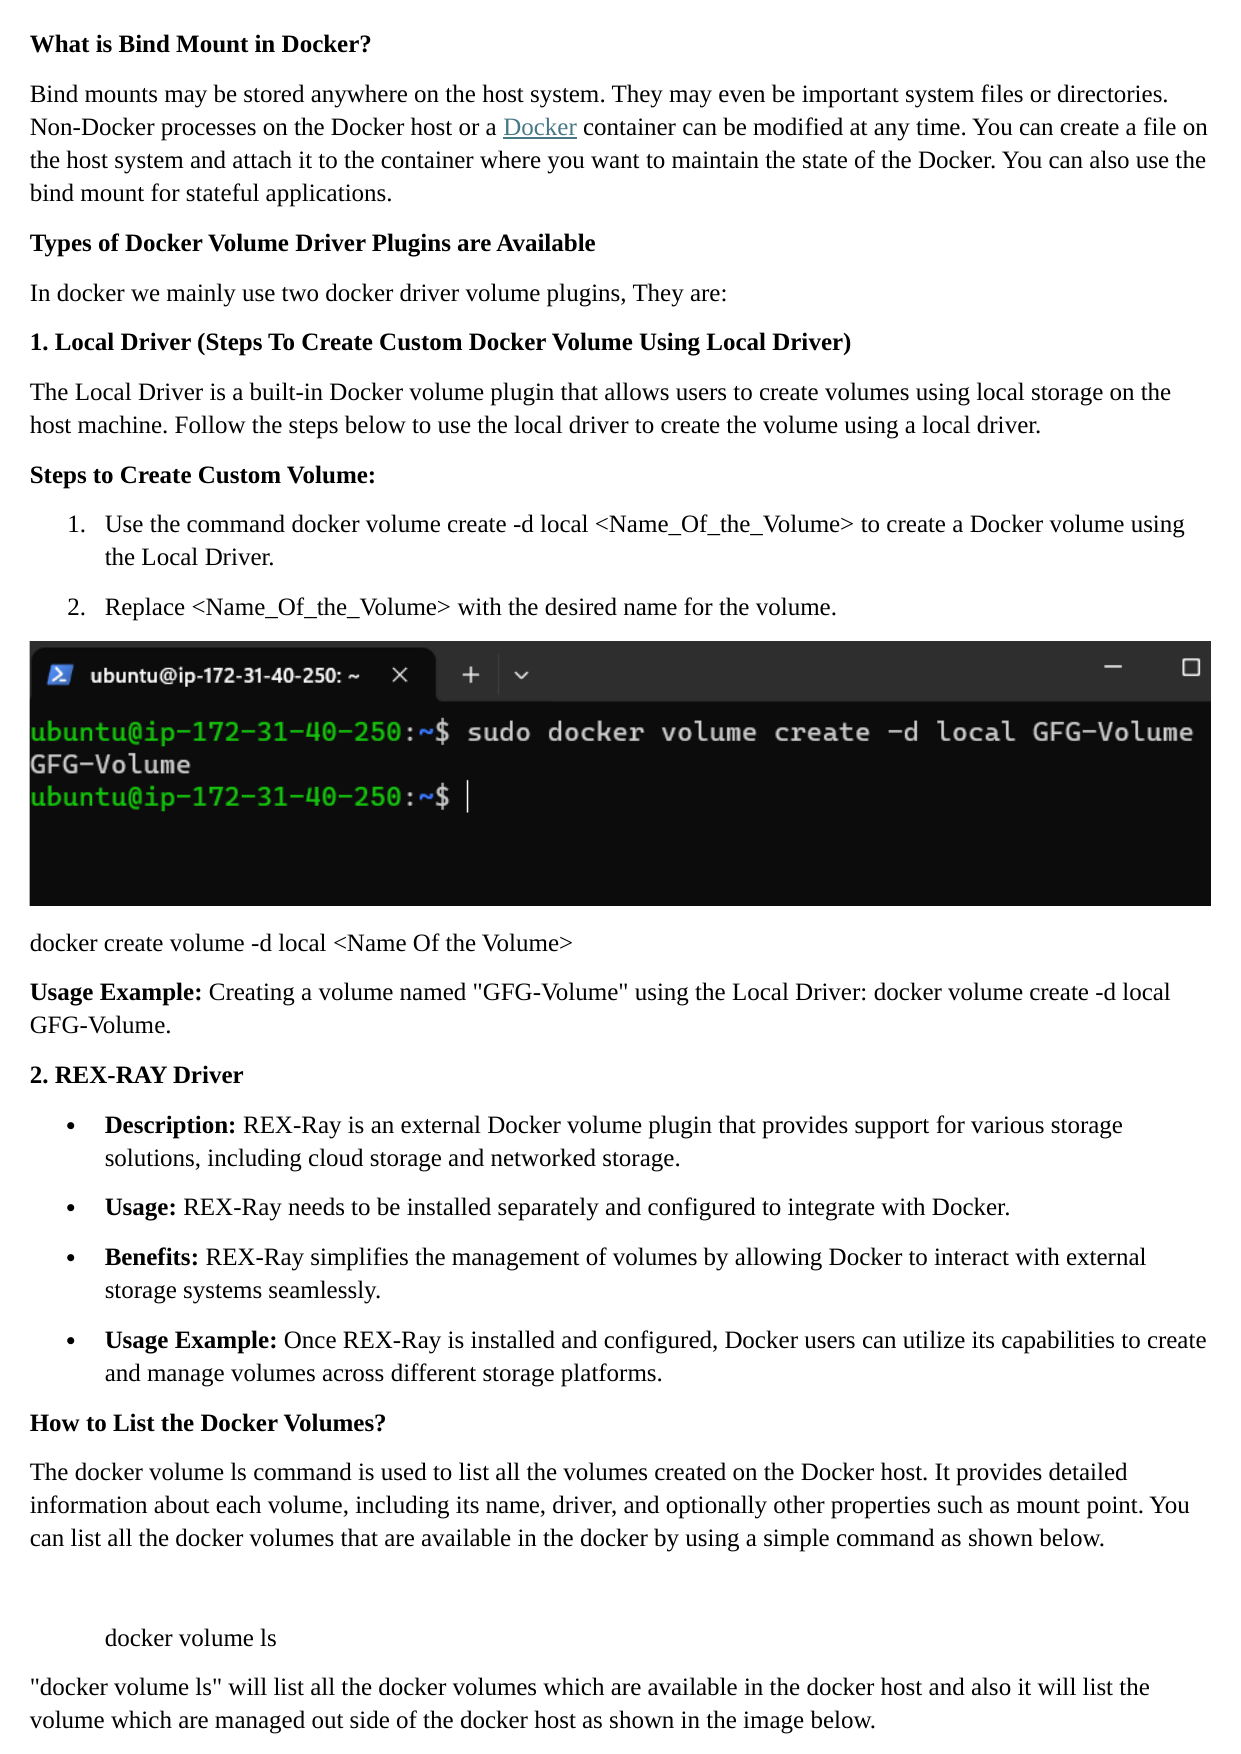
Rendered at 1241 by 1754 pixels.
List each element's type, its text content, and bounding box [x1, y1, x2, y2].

text Usage Example: Creating a volume named "GFG-Volume" using the Local Driver: docker volume create -d local GFG-Volume. [29, 977, 1211, 1039]
list Use the command docker volume create -d local <Name_Of_the_Volume> to create a Docker volume using the Local Driver. [67, 509, 1211, 571]
list Description: REX-Ray is an external Docker volume plugin that provides support for various storage solutions, including cloud storage and networked storage. [67, 1110, 1211, 1172]
text docker volume ls [29, 1623, 1211, 1651]
picture [29, 641, 1211, 906]
text Bind mounts may be stored anywhere on the host system. They may even be important system files or directories. Non-Docker processes on the Docker host or a Docker container can be modified at any time. You can create a file on the host system and attach it to the container where you want to maintain the state of the Docker. You can also use the bind mount for stateful applications. [29, 79, 1211, 207]
list Usage: REX-Ray needs to be installed separately and configured to integrate with Docker. [67, 1192, 1211, 1221]
text 2. REX-RAY Driver [29, 1060, 1211, 1089]
text How to List the Docker Volumes? [29, 1408, 1211, 1436]
text 1. Local Driver (Steps To Create Custom Docker Volume Using Local Driver) [29, 327, 1211, 356]
list Usage Example: Once REX-Ray is installed and configured, Docker users can utilize its capabilities to create and manage volumes across different storage platforms. [67, 1325, 1211, 1387]
text Types of Docker Volume Driver Plugins are Available [29, 228, 1211, 257]
text The docker volume ls command is used to list all the volumes created on the Docker host. It provides detailed information about each volume, including its name, driver, and optionally other properties such as mount point. You can list all the docker volumes that are available in the docker by using a simple command as shown below. [29, 1457, 1211, 1552]
text In docker we mainly use two docker driver volume plugins, They are: [29, 278, 1211, 306]
text The Local Driver is a built-in Docker volume plugin that allows users to create volumes using local storage on the host machine. Follow the steps below to use the local driver to create the volume using a local driver. [29, 377, 1211, 439]
text docker create volume -d local <Name Of the Volume> [29, 928, 1211, 956]
list Replace <Name_Of_the_Volume> with the desired name for the volume. [67, 592, 1211, 621]
text Steps to Create Custom Volume: [29, 460, 1211, 488]
text "docker volume ls" will list all the docker volumes which are available in the docker host and also it will list the volume which are managed out side of the docker host as shown in the image below. [29, 1672, 1211, 1734]
list Benefits: REX-Ray simplifies the management of volumes by allowing Docker to interact with external storage systems seamlessly. [67, 1242, 1211, 1304]
text What is Bind Mount in Docker? [29, 29, 1211, 58]
